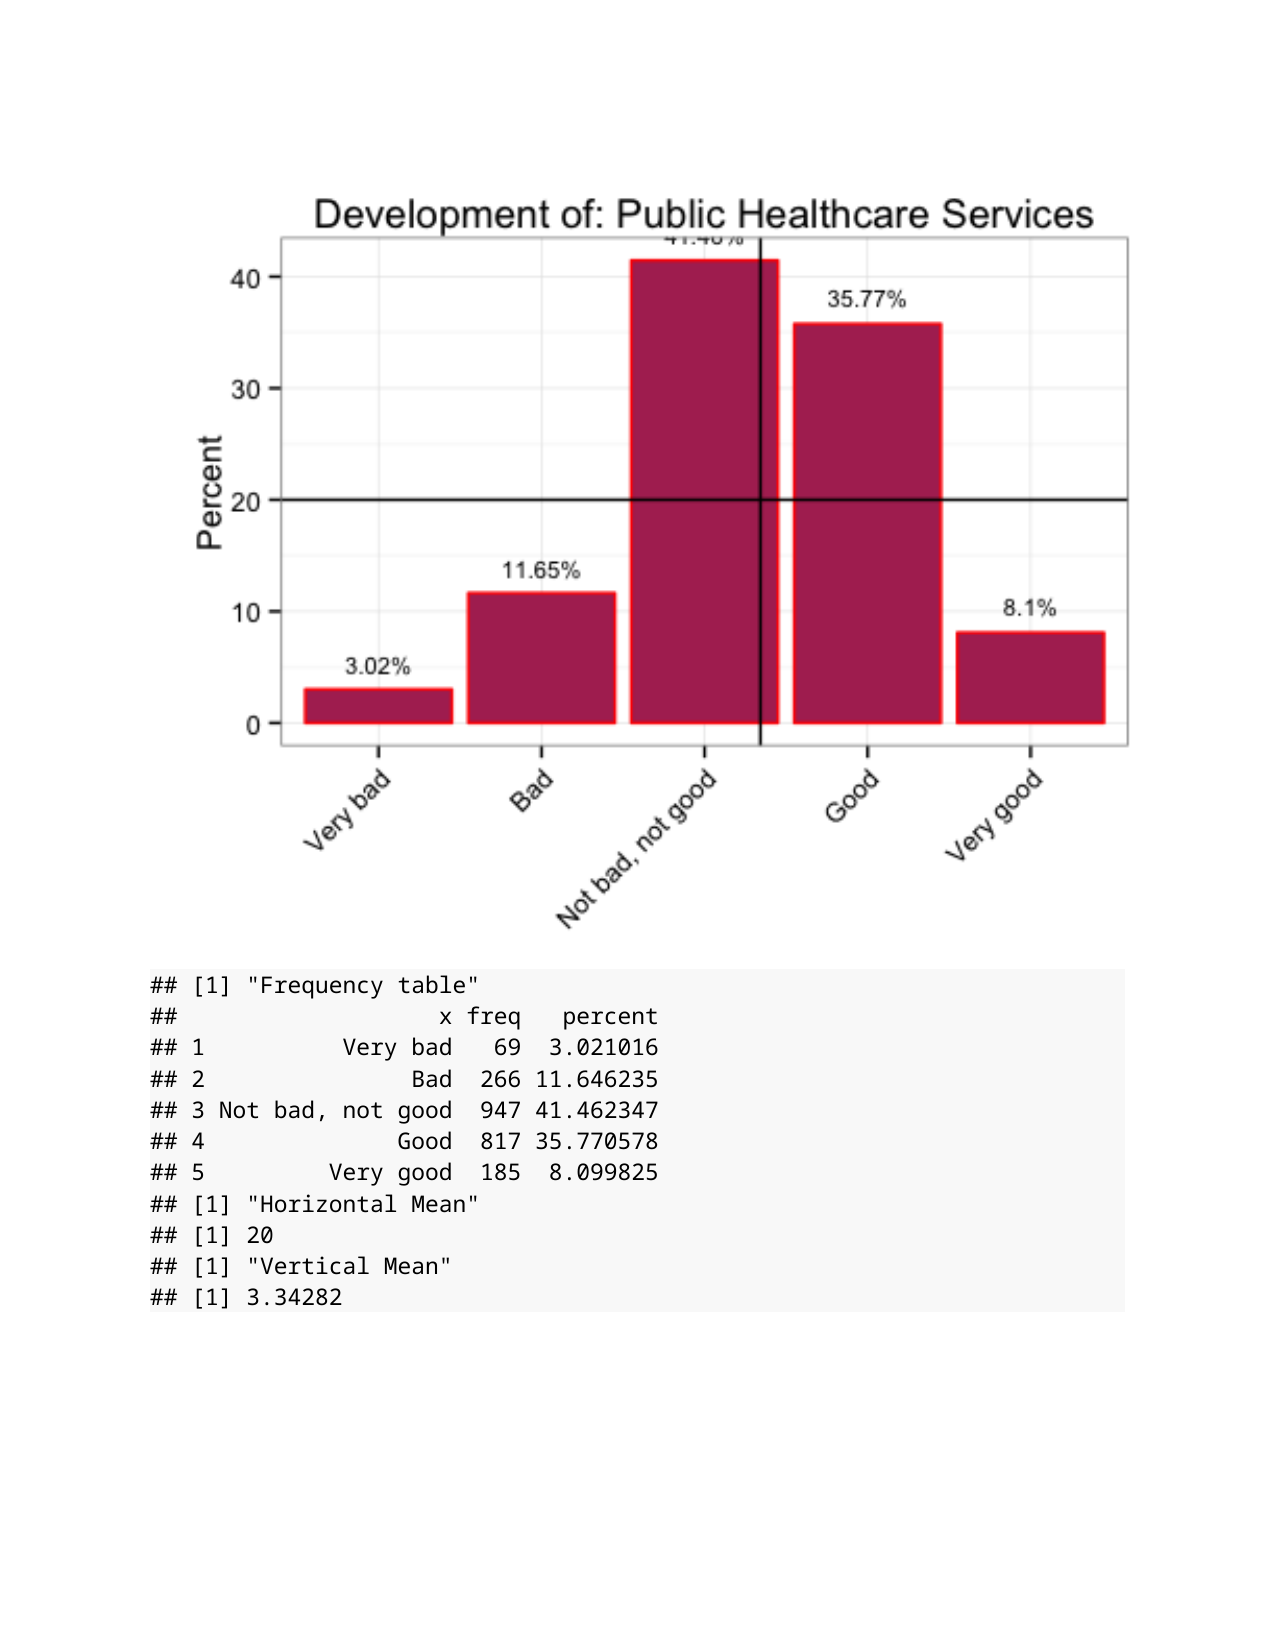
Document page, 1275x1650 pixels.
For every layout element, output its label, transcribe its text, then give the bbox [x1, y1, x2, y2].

text ## [1] "Frequency table" ## x freq percent ## 1 Very bad 69 3.021016 ## 2 Bad 266 11.646235 ## 3 Not bad, not good 947 41.462347 ## 4 Good 817 35.770578 ## 5 Very good 185 8.099825 ## [1] "Horizontal Mean" ## [1] 20 ## [1] "Vertical Mean" ## [1] 3.34282 [150, 969, 1125, 1312]
picture [168, 150, 1169, 950]
